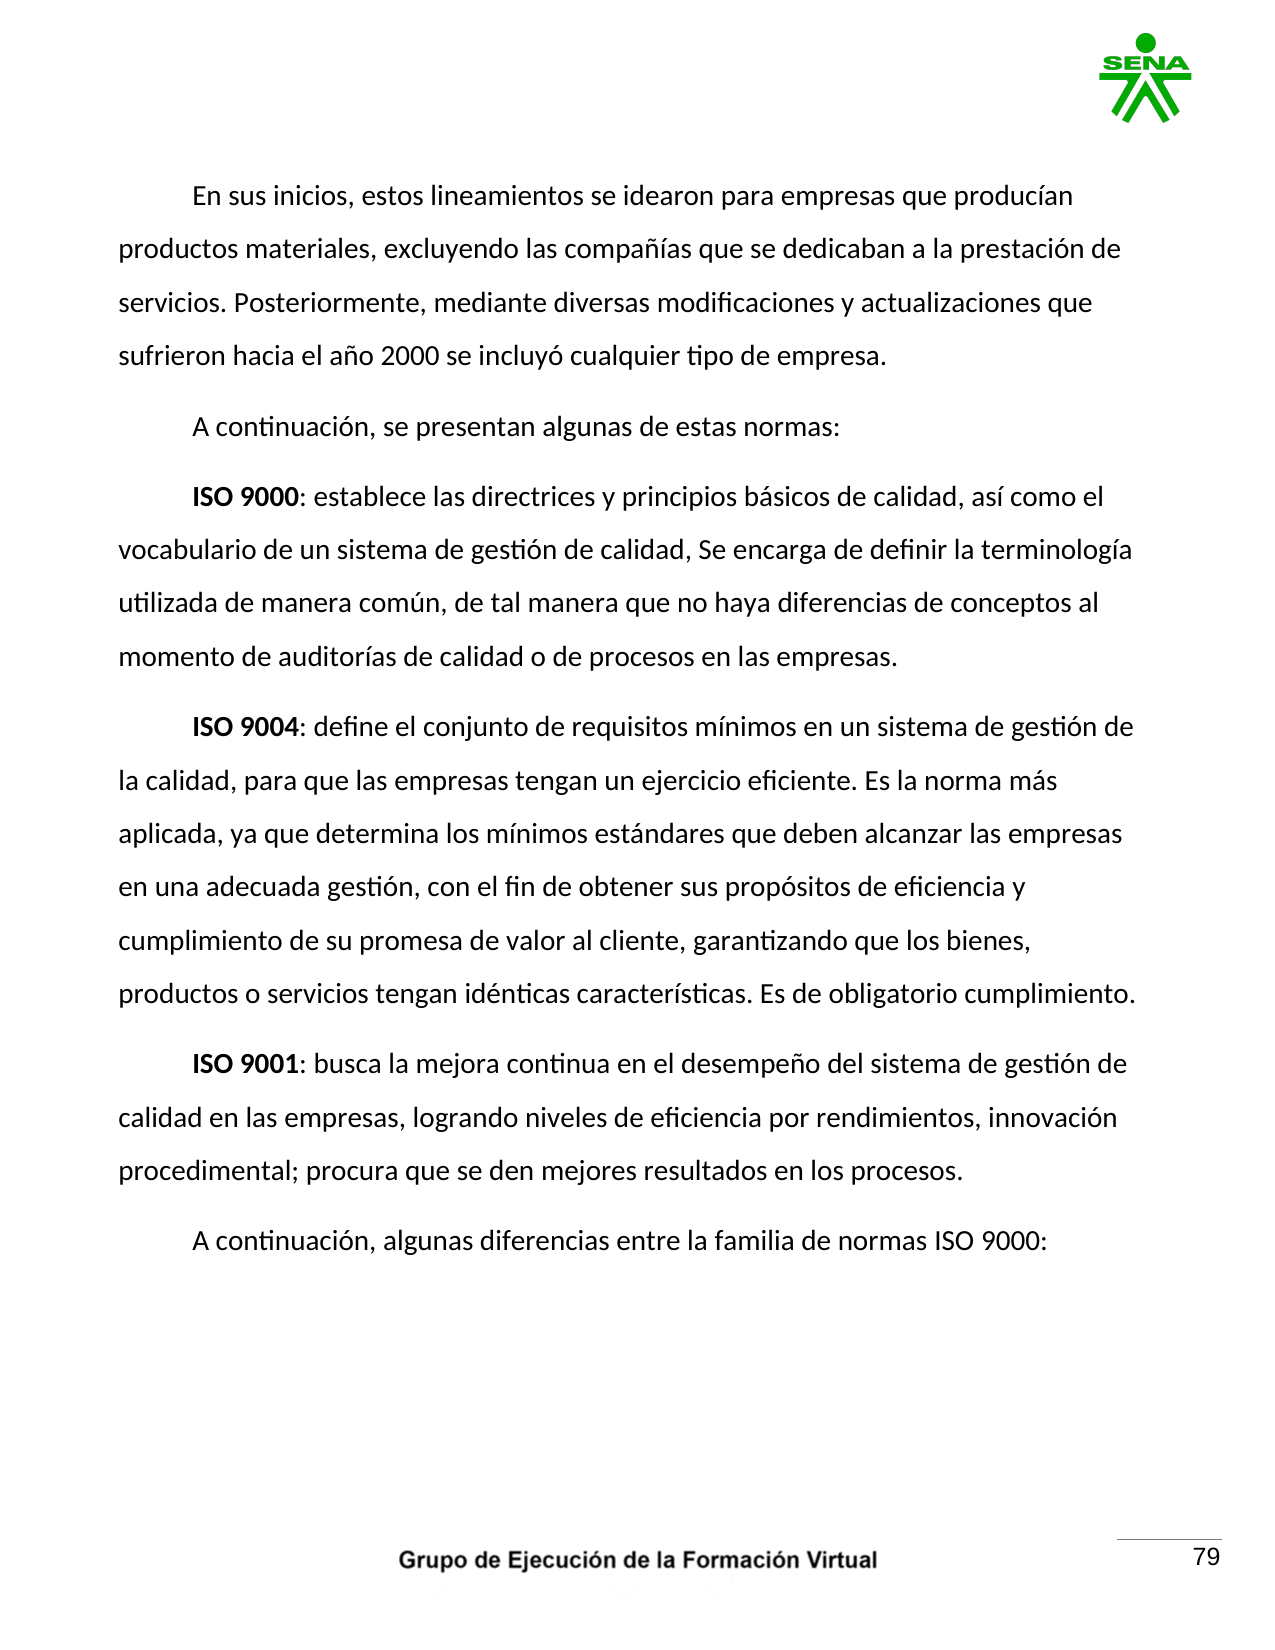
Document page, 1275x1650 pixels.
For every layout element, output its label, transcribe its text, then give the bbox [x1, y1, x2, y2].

picture [0, 1500, 1275, 1611]
text ISO 9004: define el conjunto de requisitos mínimos en un sistema de gestión de la calidad, para que las empresas tengan un ejercicio eficiente. Es la norma más aplicada, ya que determina los mínimos estándares que deben alcanzar las empresas en una adecuada gestión, con el fin de obtener sus propósitos de eficiencia y cumplimiento de su promesa de valor al cliente, garantizando que los bienes, productos o servicios tengan idénticas características. Es de obligatorio cumplimiento. [118, 708, 1152, 1011]
text A continuación, algunas diferencias entre la familia de normas ISO 9000: [118, 1222, 1152, 1258]
picture [1099, 33, 1192, 123]
text ISO 9000: establece las directrices y principios básicos de calidad, así como el vocabulario de un sistema de gestión de calidad, Se encarga de definir la terminología utilizada de manera común, de tal manera que no haya diferencias de conceptos al momento de auditorías de calidad o de procesos en las empresas. [118, 478, 1152, 674]
text En sus inicios, estos lineamientos se idearon para empresas que producían productos materiales, excluyendo las compañías que se dedicaban a la prestación de servicios. Posteriormente, mediante diversas modificaciones y actualizaciones que sufrieron hacia el año 2000 se incluyó cualquier tipo de empresa. [118, 177, 1152, 373]
text A continuación, se presentan algunas de estas normas: [118, 408, 1152, 443]
text ISO 9001: busca la mejora continua en el desempeño del sistema de gestión de calidad en las empresas, logrando niveles de eficiencia por rendimientos, innovación procedimental; procura que se den mejores resultados en los procesos. [118, 1045, 1152, 1188]
